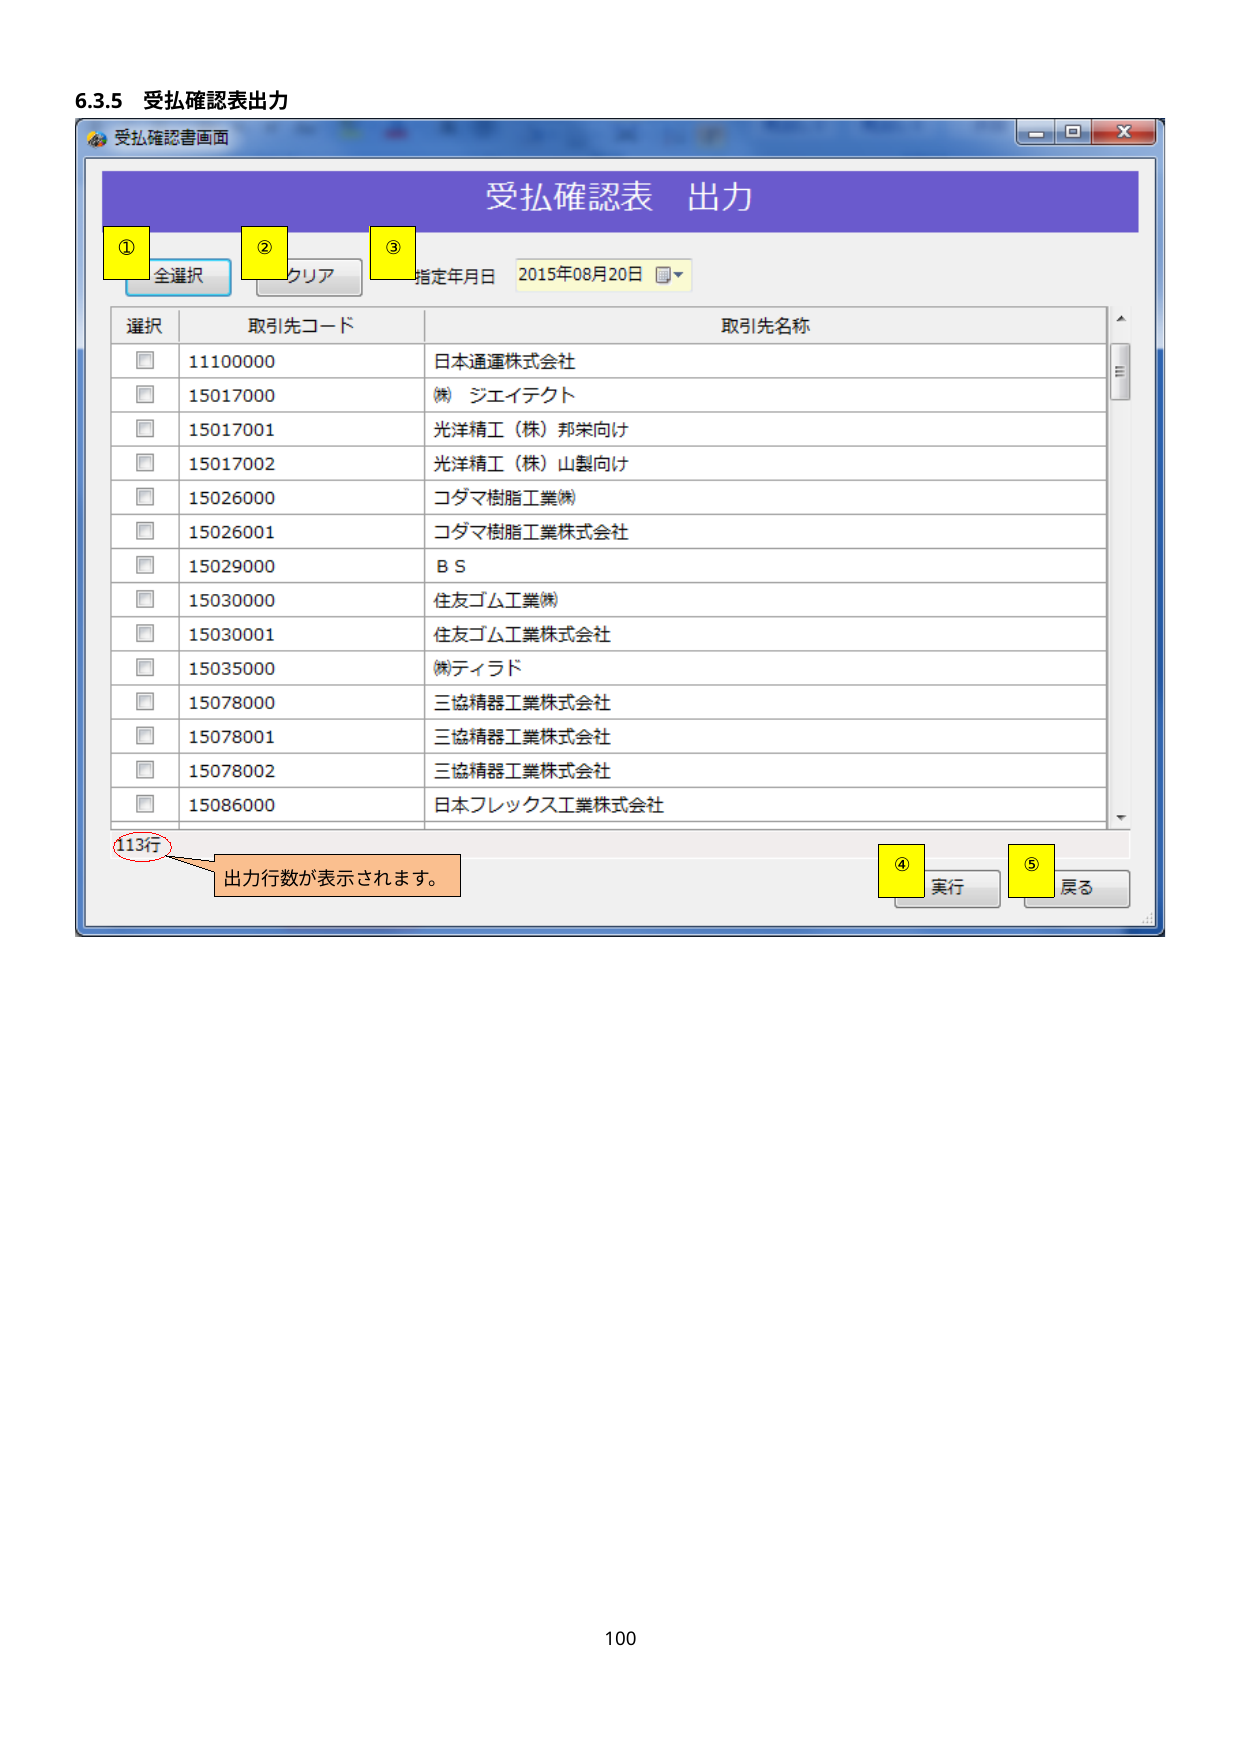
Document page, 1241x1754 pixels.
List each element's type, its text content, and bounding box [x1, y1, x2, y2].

subtitle 6.3.5 受払確認表出力 [75, 81, 1165, 118]
picture [75, 118, 1166, 937]
